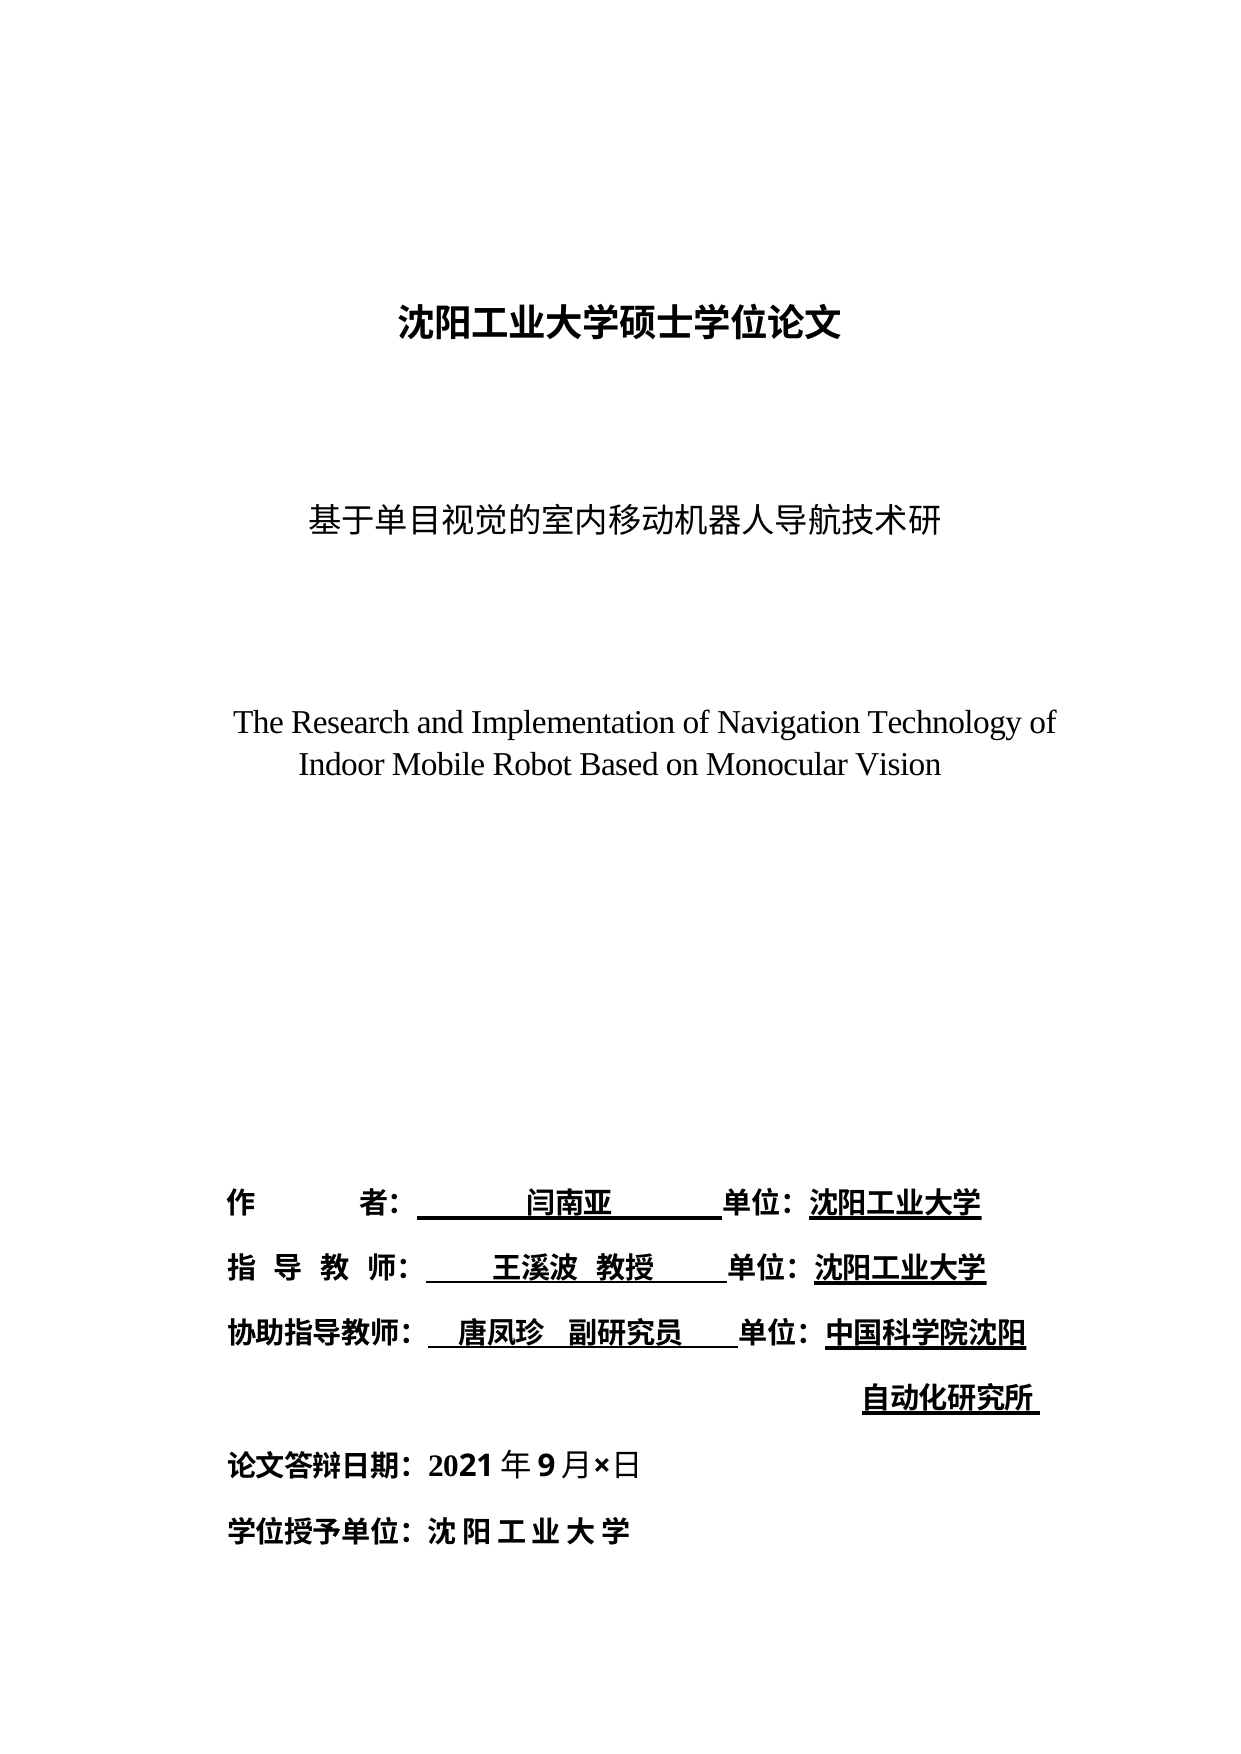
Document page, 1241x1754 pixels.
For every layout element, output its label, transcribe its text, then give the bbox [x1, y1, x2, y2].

text 学位授予单位：沈 阳 工 业 大 学 [177, 1509, 1063, 1551]
text 指 导 教 师： 王溪波 教授 单位：沈阳工业大学 [177, 1245, 1063, 1287]
text 沈阳工业大学硕士学位论文 [177, 292, 1063, 347]
text 协助指导教师： 唐凤珍 副研究员 单位：中国科学院沈阳 [177, 1310, 1063, 1352]
text 论文答辩日期：2021年9月×日 [177, 1440, 1063, 1486]
text 自动化研究所 [177, 1375, 1034, 1417]
text The Research and Implementation of Navigation Technology of Indoor Mobile Robot Based on Monocular Vision [177, 700, 1063, 783]
text 作 者： 闫南亚 单位：沈阳工业大学 [177, 1179, 1063, 1222]
